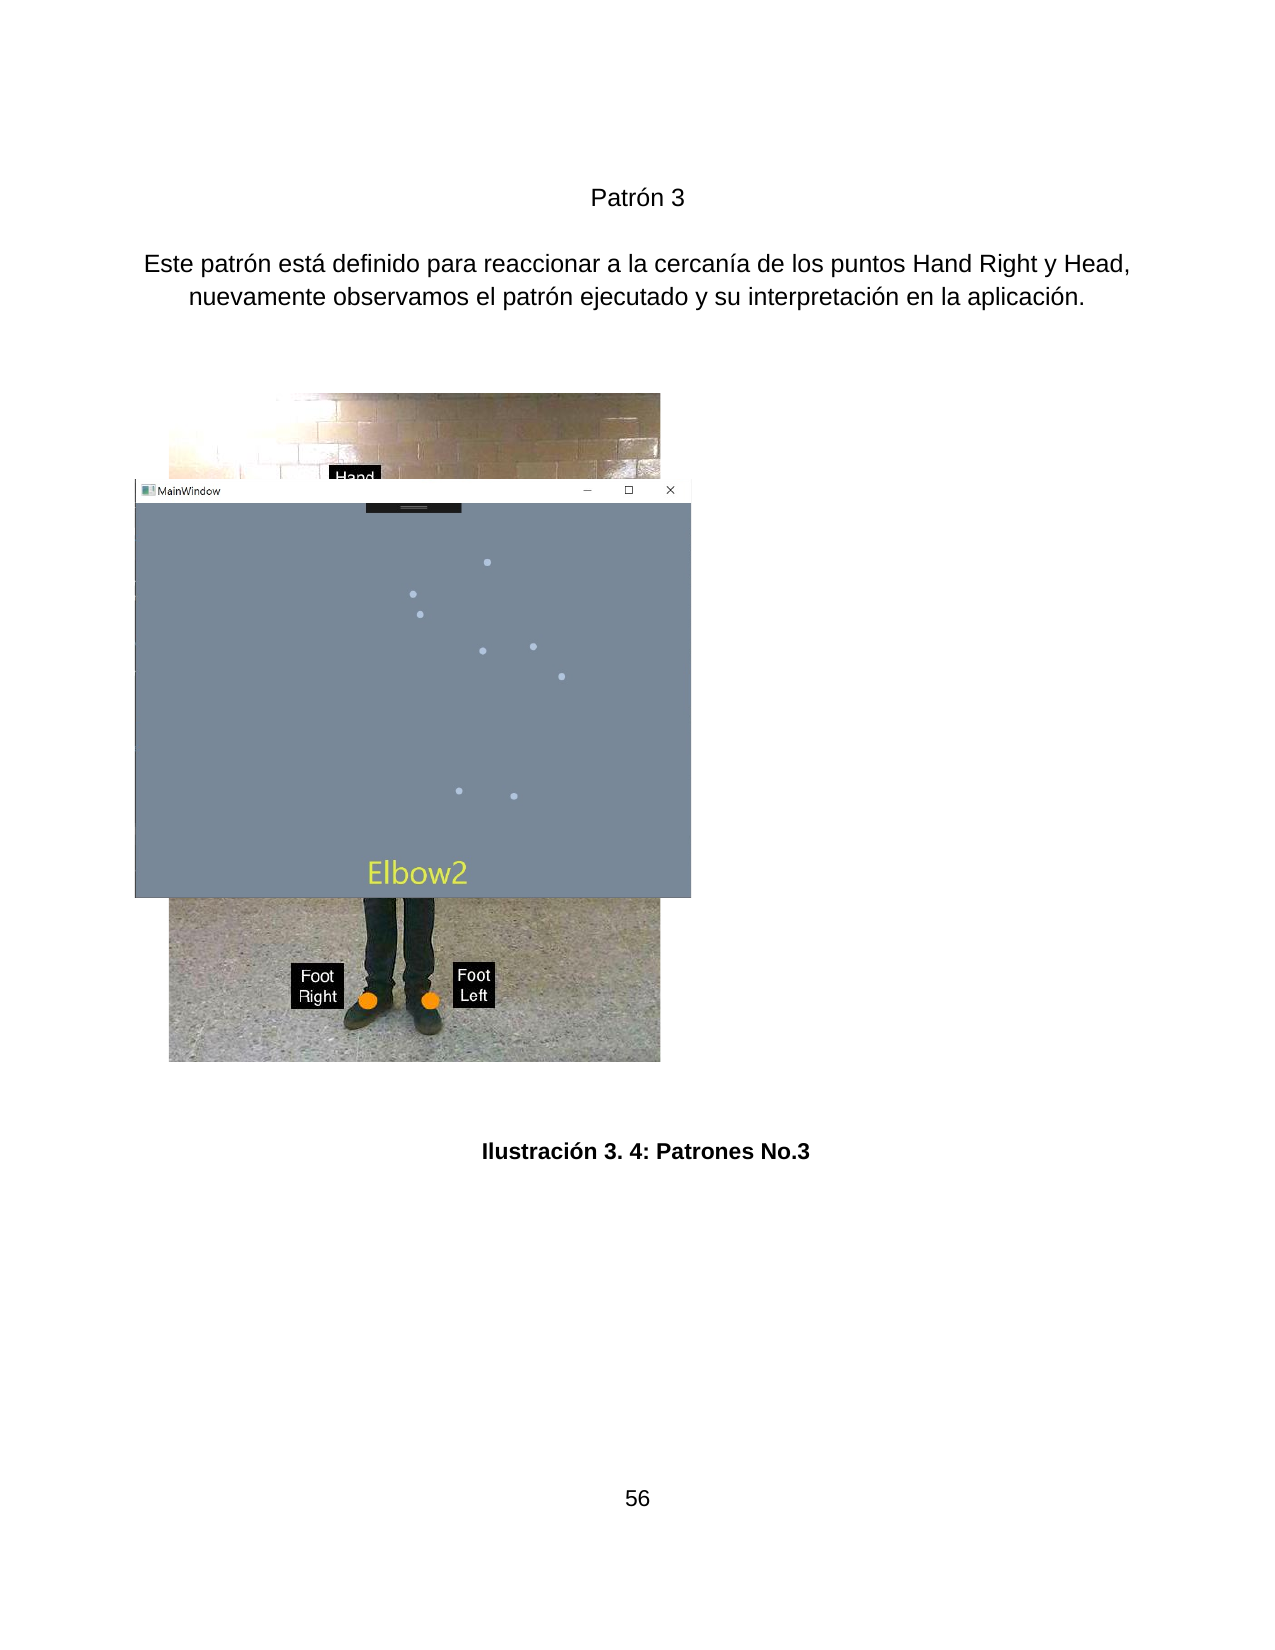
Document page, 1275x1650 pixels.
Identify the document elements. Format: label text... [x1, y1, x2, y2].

text Patrón 3 [133, 183, 1142, 212]
text Este patrón está definido para reaccionar a la cercanía de los puntos Hand Right y Head, nuevamente observamos el patrón ejecutado y su interpretación en la aplicación. [133, 249, 1142, 311]
picture [134, 393, 692, 1062]
